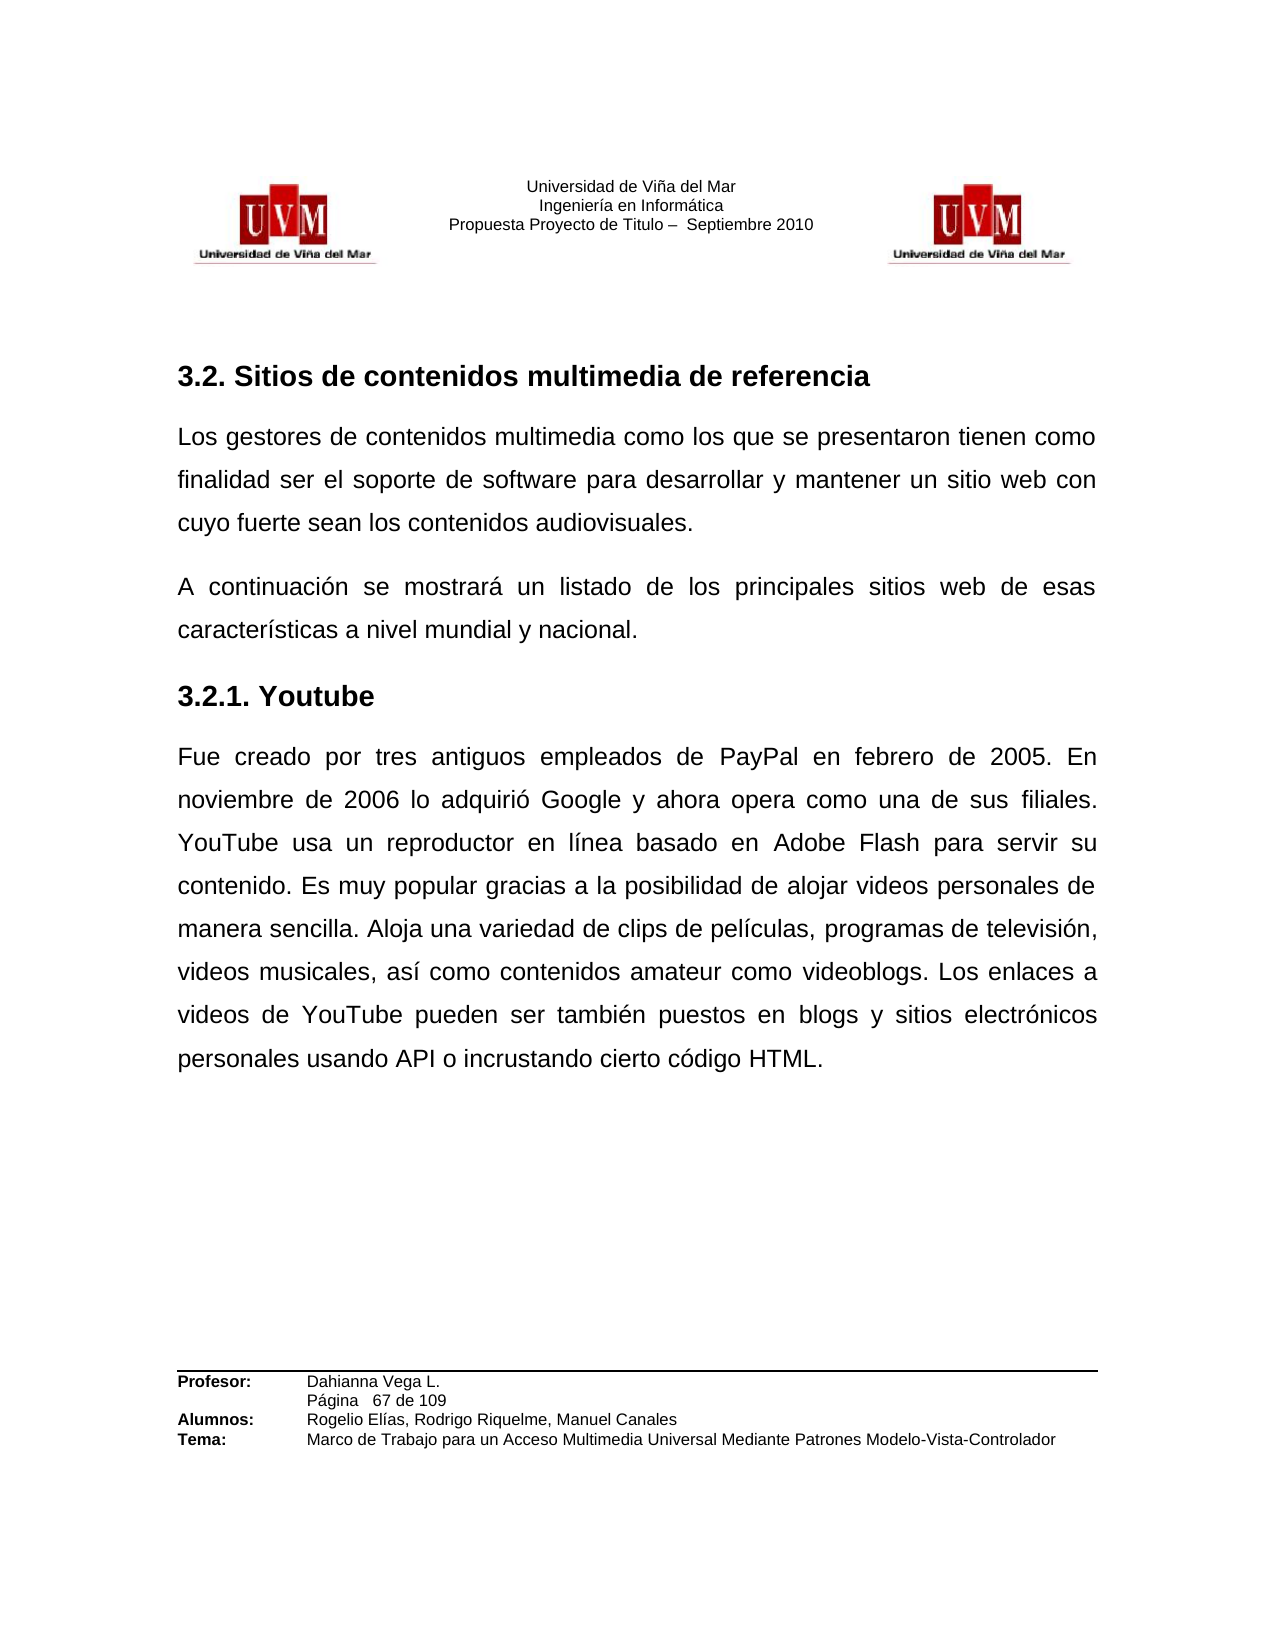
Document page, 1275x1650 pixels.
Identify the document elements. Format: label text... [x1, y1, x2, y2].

subtitle 3.2. Sitios de contenidos multimedia de referencia [177, 359, 1098, 392]
picture [177, 176, 390, 267]
text Los gestores de contenidos multimedia como los que se presentaron tienen como finalidad ser el soporte de software para desarrollar y mantener un sitio web con cuyo fuerte sean los contenidos audiovisuales. [177, 422, 1098, 537]
text Fue creado por tres antiguos empleados de PayPal en febrero de 2005. En noviembre de 2006 lo adquirió Google y ahora opera como una de sus filiales. YouTube usa un reproductor en línea basado en Adobe Flash para servir su contenido. Es muy popular gracias a la posibilidad de alojar videos personales de manera sencilla. Aloja una variedad de clips de películas, programas de televisión, videos musicales, así como contenidos amateur como videoblogs. Los enlaces a videos de YouTube pueden ser también puestos en blogs y sitios electrónicos personales usando API o incrustando cierto código HTML. [177, 742, 1098, 1072]
picture [871, 176, 1084, 267]
subtitle 3.2.1. Youtube [177, 679, 1098, 712]
text A continuación se mostrará un listado de los principales sitios web de esas características a nivel mundial y nacional. [177, 572, 1098, 644]
